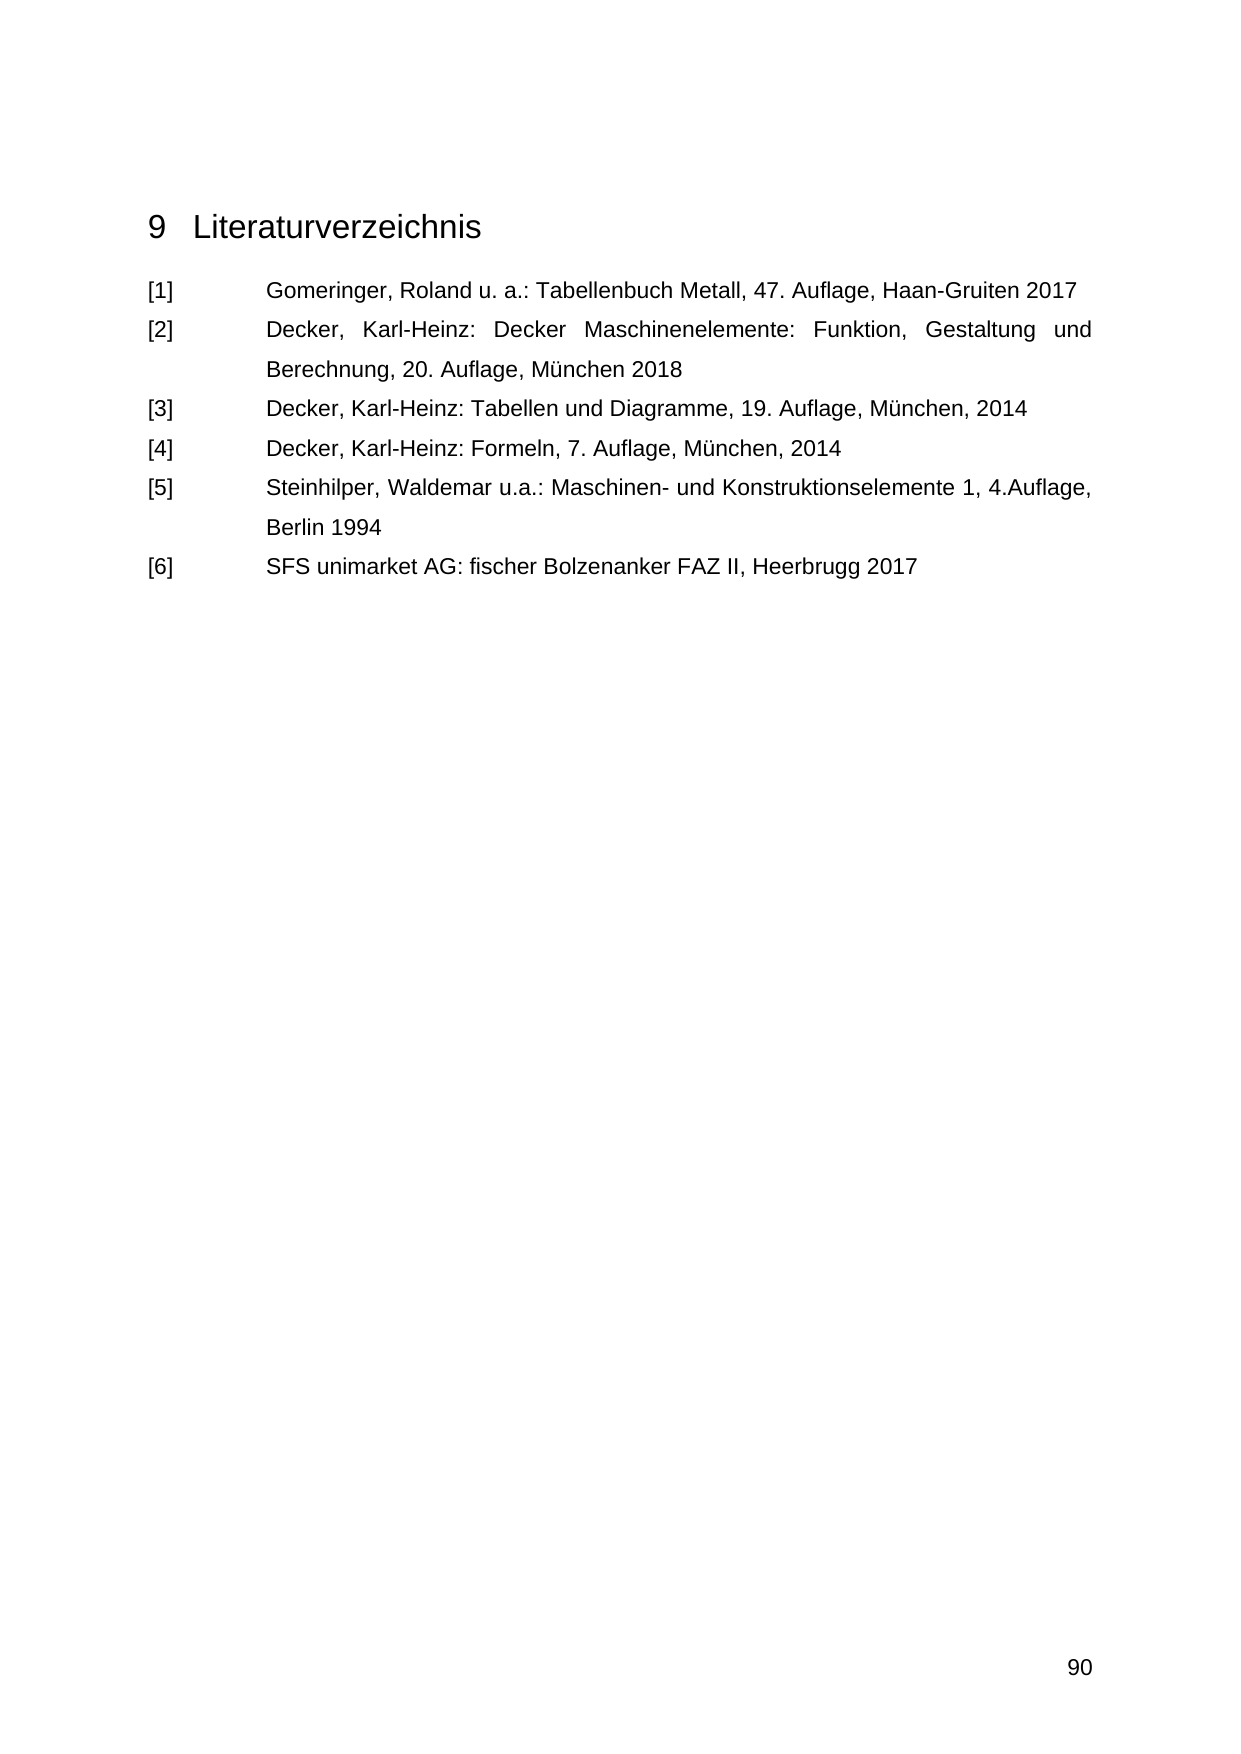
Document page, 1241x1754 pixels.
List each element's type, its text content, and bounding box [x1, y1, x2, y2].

text [2] Decker, Karl-Heinz: Decker Maschinenelemente: Funktion, Gestaltung und Berechnung, 20. Auflage, München 2018 [148, 316, 1092, 382]
text [1] Gomeringer, Roland u. a.: Tabellenbuch Metall, 47. Auflage, Haan-Gruiten 2017 [148, 277, 1092, 303]
text [3] Decker, Karl-Heinz: Tabellen und Diagramme, 19. Auflage, München, 2014 [148, 395, 1092, 422]
text [6] SFS unimarket AG: fischer Bolzenanker FAZ II, Heerbrugg 2017 [148, 553, 1092, 579]
subtitle Literaturverzeichnis [148, 207, 1092, 245]
text [5] Steinhilper, Waldemar u.a.: Maschinen- und Konstruktionselemente 1, 4.Auflage, Berlin 1994 [148, 474, 1092, 540]
text [4] Decker, Karl-Heinz: Formeln, 7. Auflage, München, 2014 [148, 435, 1092, 461]
